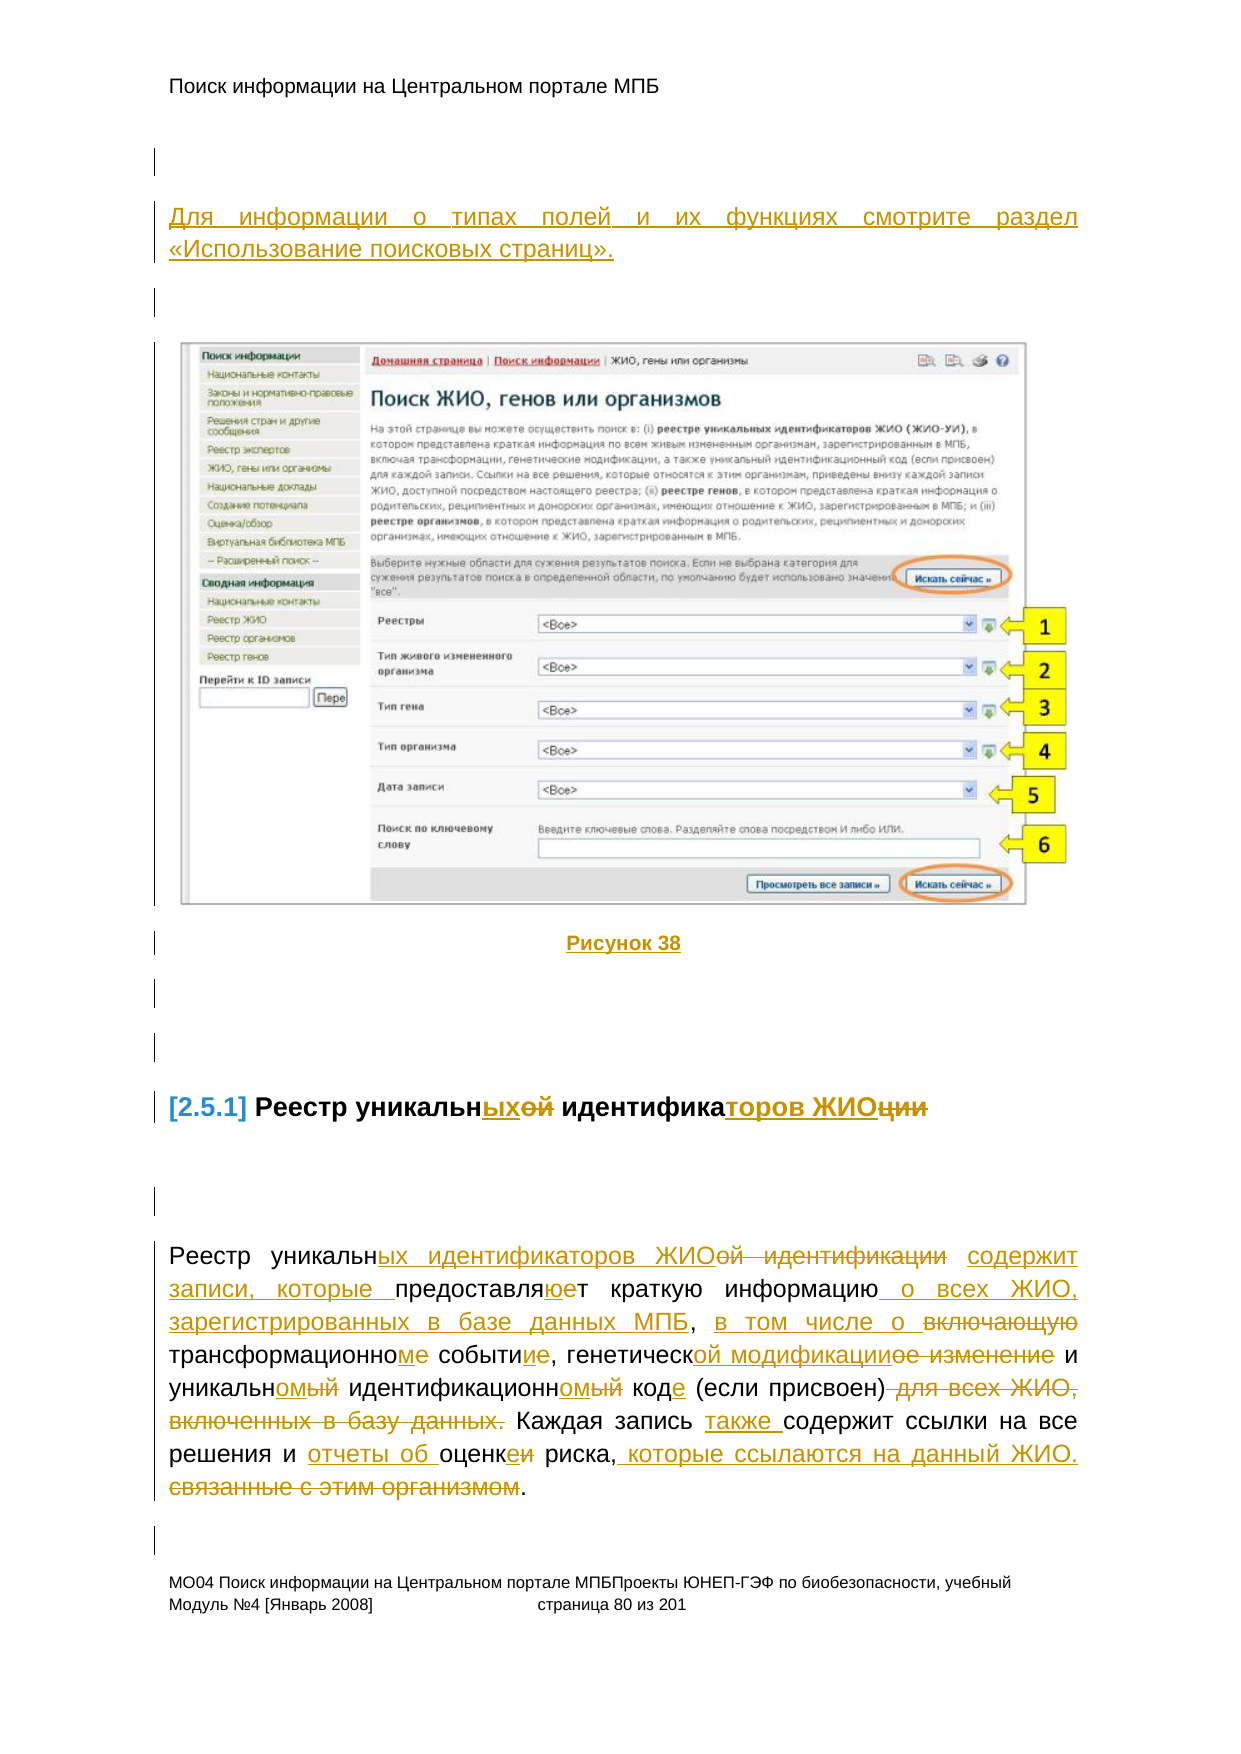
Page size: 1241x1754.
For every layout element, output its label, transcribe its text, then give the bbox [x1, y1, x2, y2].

text Реестр уникальн идентифика [169, 1091, 1078, 1122]
picture [180, 342, 1067, 906]
text Реестр уникальн предоставлят краткую информацию, трансформационно событи, генетическ и уникальн идентификационн код (если присвоен) Каждая запись содержит ссылки на все решения и оценк риска,. [169, 1241, 1078, 1501]
